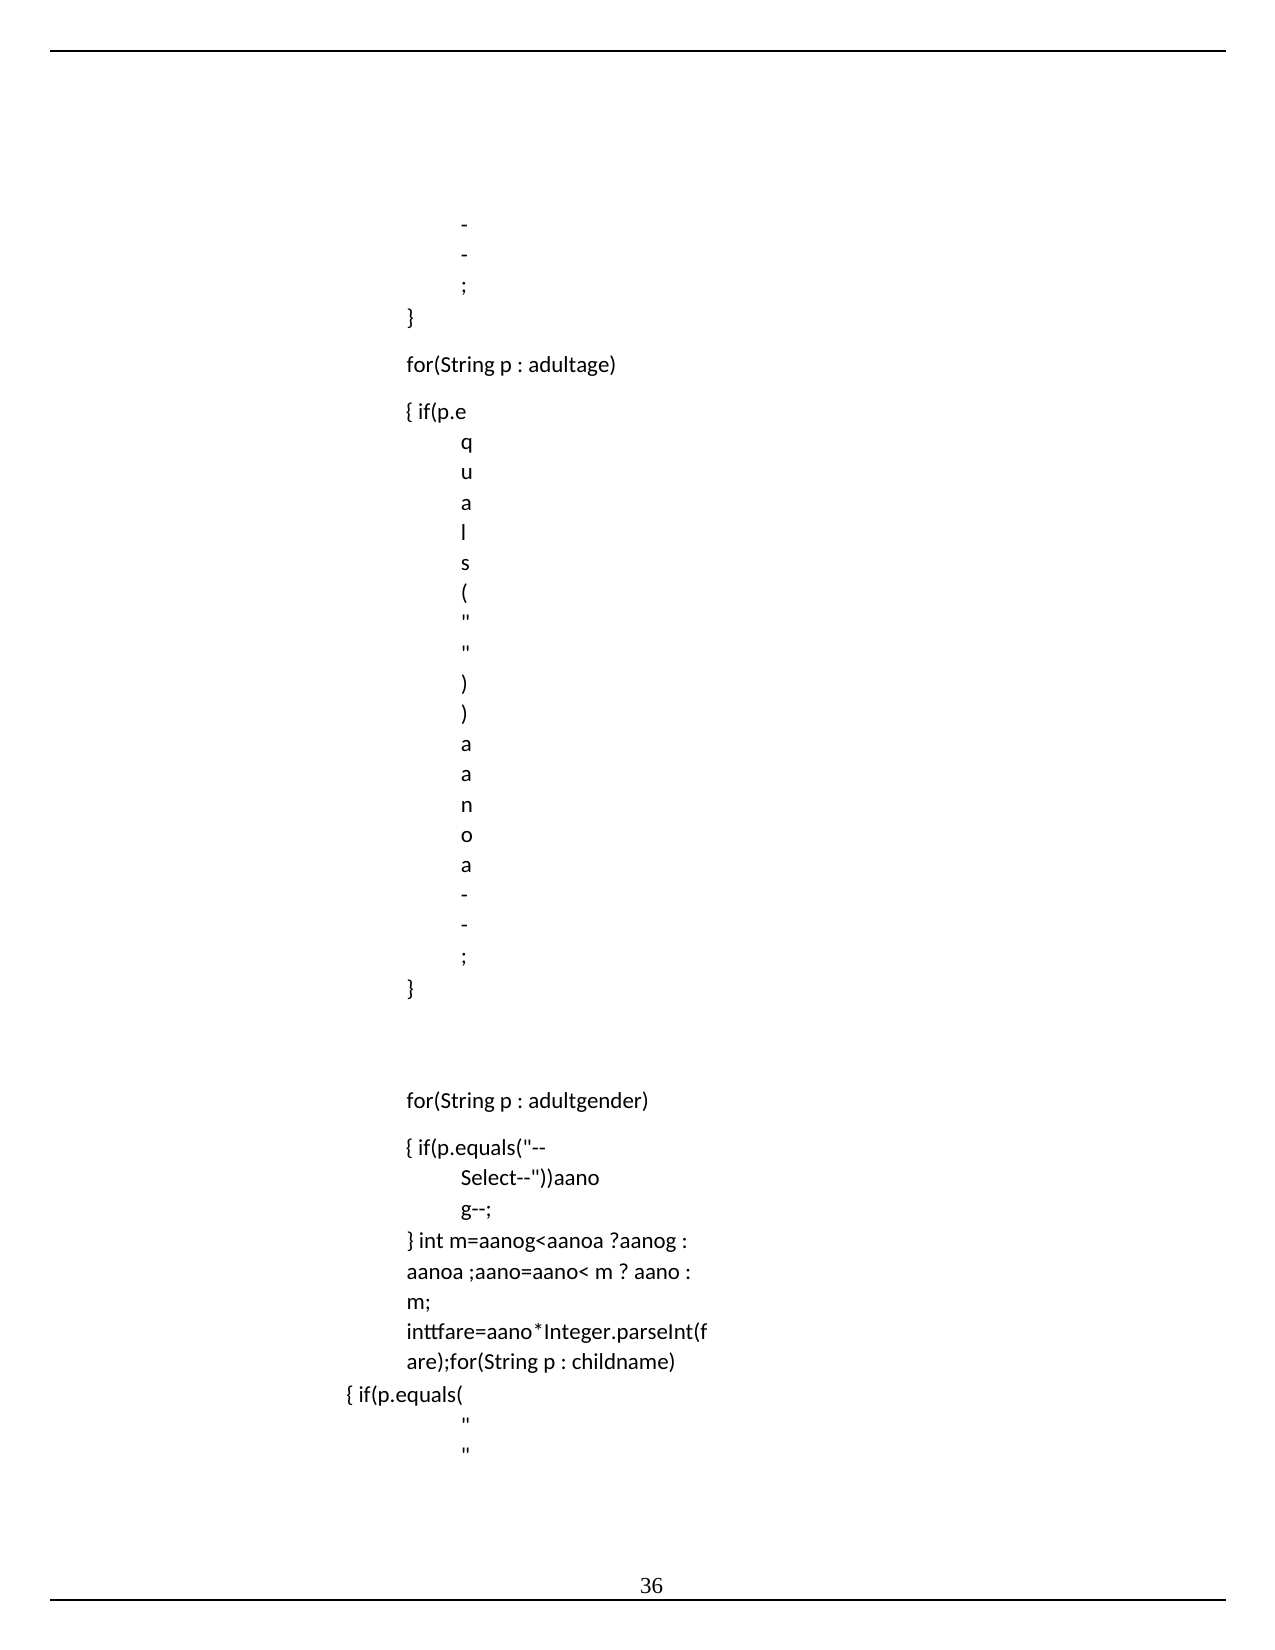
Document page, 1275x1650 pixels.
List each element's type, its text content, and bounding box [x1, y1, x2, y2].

text for(String p : adultage) [406, 350, 1124, 378]
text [346, 1381, 468, 1469]
text { if(p.equals(""))aanoa--; [406, 397, 468, 969]
text } [406, 303, 1124, 331]
text { if(p.equals("--Select--"))aanog--; [406, 1133, 605, 1222]
text } int m=aanog<aanoa ?aanog : aanoa ;aano=aano< m ? aano : m; inttfare=aano*Integer.parseInt(fare);for(String p : childname) [406, 1227, 713, 1376]
text } [406, 974, 1124, 1002]
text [406, 210, 468, 298]
text for(String p : adultgender) [406, 1086, 1124, 1114]
